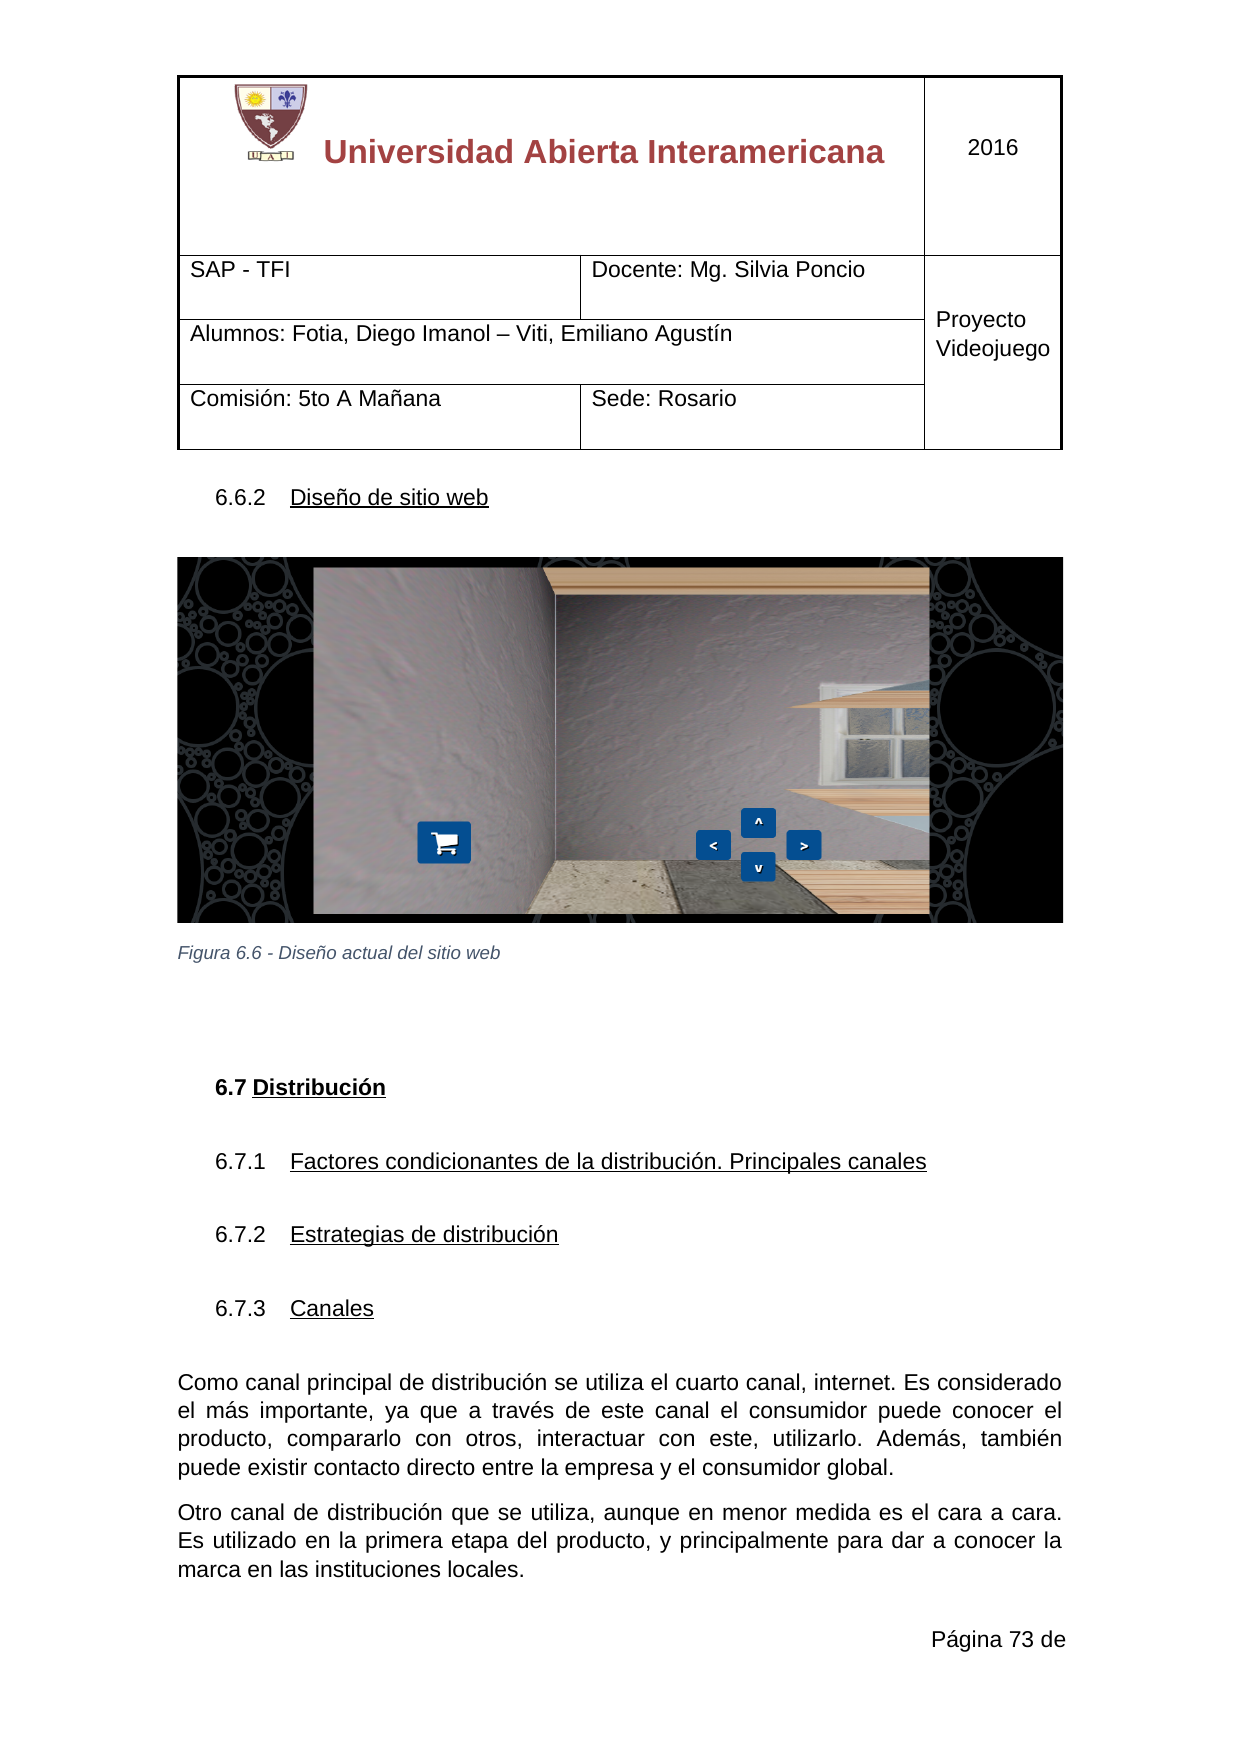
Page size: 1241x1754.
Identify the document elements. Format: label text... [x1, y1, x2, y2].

subtitle Distribución [215, 1074, 1063, 1101]
subtitle Diseño de sitio web [215, 484, 1063, 510]
subtitle Canales [215, 1295, 1063, 1321]
text Otro canal de distribución que se utiliza, aunque en menor medida es el cara a cara. Es utilizado en la primera etapa del producto, y principalmente para dar a conocer la marca en las instituciones locales. [177, 1499, 1063, 1582]
picture [177, 557, 1064, 923]
text Como canal principal de distribución se utiliza el cuarto canal, internet. Es considerado el más importante, ya que a través de este canal el consumidor puede conocer el producto, compararlo con otros, interactuar con este, utilizarlo. Además, también puede existir contacto directo entre la empresa y el consumidor global. [177, 1368, 1063, 1480]
picture [218, 78, 324, 164]
text Figura 6.6 - Diseño actual del sitio web [177, 942, 1063, 963]
subtitle Estrategias de distribución [215, 1221, 1063, 1248]
subtitle Factores condicionantes de la distribución. Principales canales [215, 1148, 1063, 1174]
